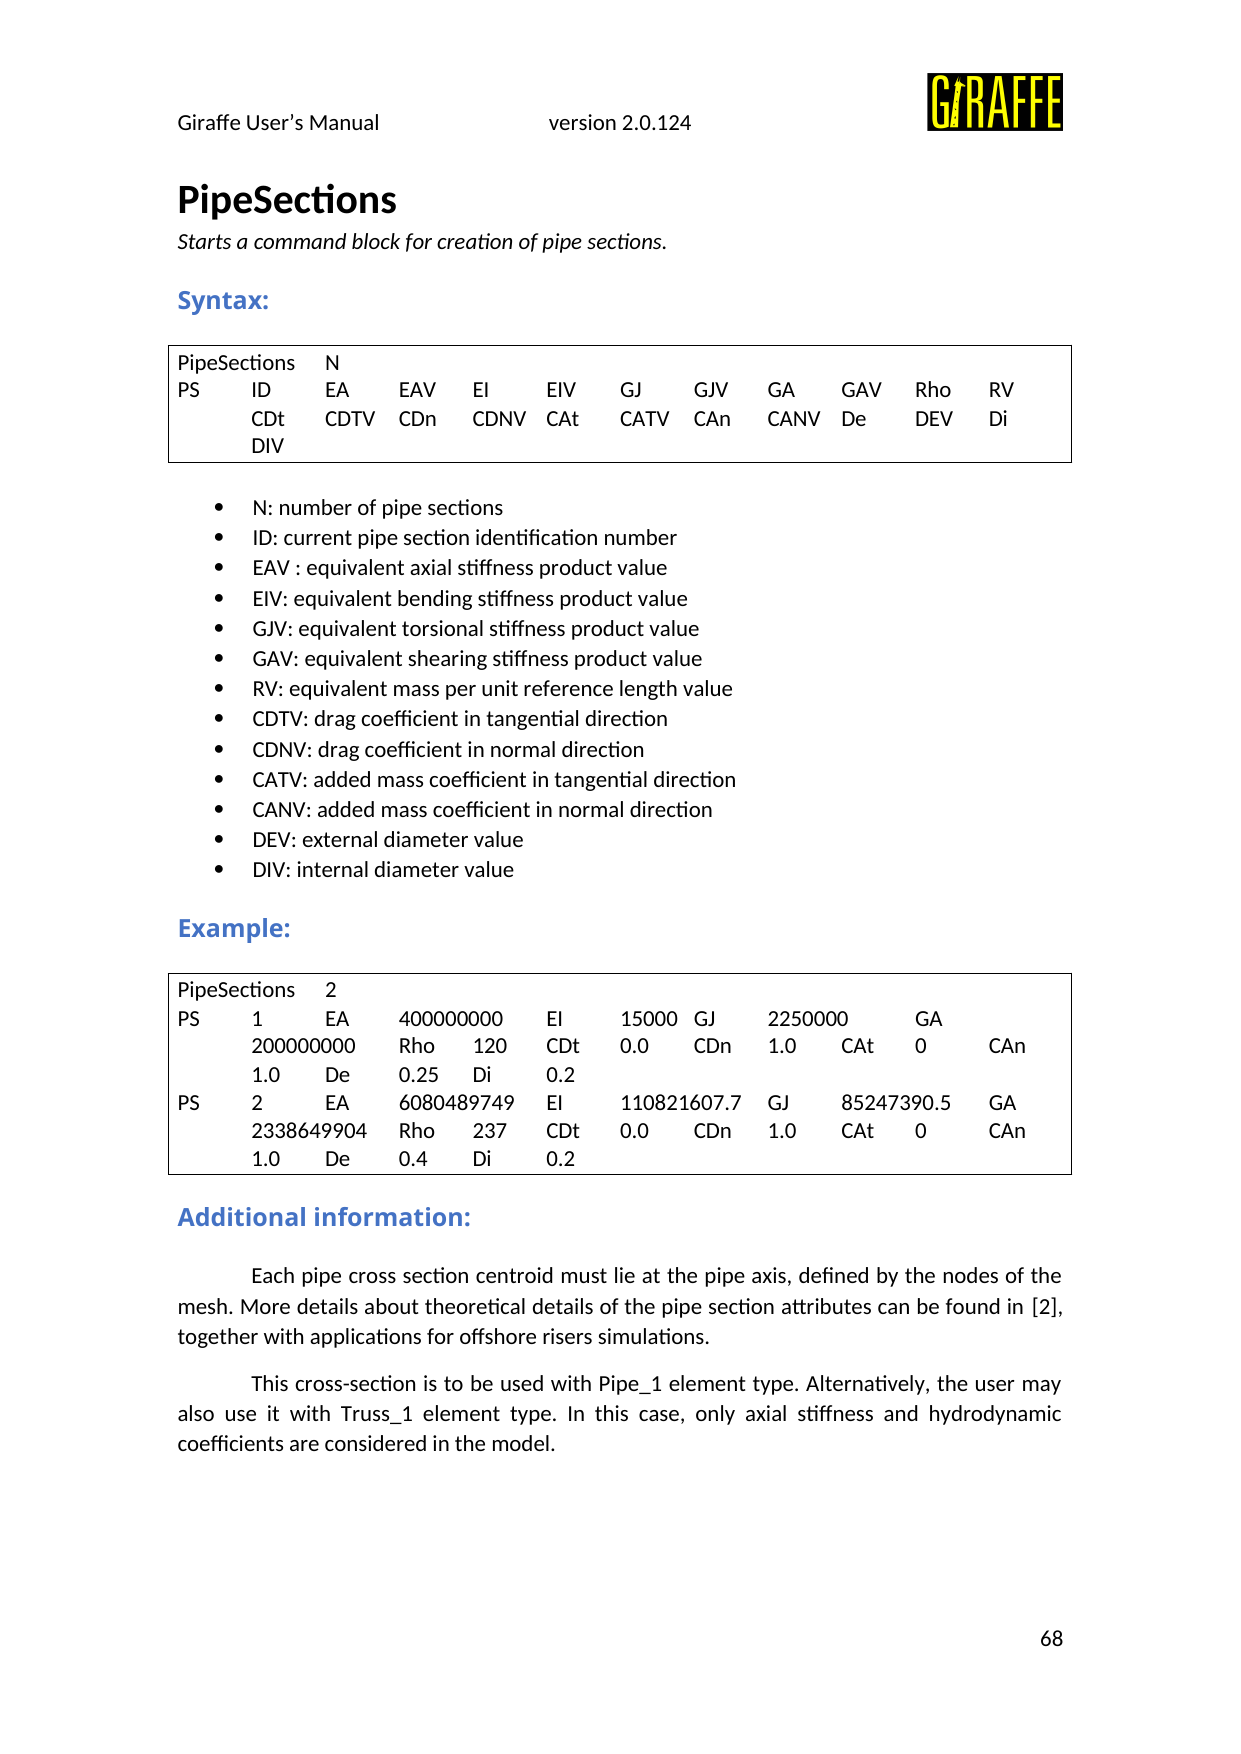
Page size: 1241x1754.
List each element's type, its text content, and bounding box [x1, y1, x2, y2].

text Starts a command block for creation of pipe sections. [177, 227, 1063, 256]
list GAV: equivalent shearing stiffness product value [215, 644, 1063, 672]
text PipeSections N [169, 346, 1071, 372]
text This cross-section is to be used with Pipe_1 element type. Alternatively, the user may also use it with Truss_1 element type. In this case, only axial stiffness and hydrodynamic coefficients are considered in the model. [177, 1369, 1063, 1457]
subtitle Additional information: [177, 1200, 1063, 1234]
text Each pipe cross section centroid must lie at the pipe axis, defined by the nodes of the mesh. More details about theoretical details of the pipe section attributes can be found in , together with applications for offshore risers simulations. [177, 1262, 1063, 1350]
picture [927, 73, 1063, 131]
subtitle Syntax: [177, 283, 1063, 317]
text PipeSections 2 [169, 974, 1071, 1004]
list RV: equivalent mass per unit reference length value [215, 674, 1063, 702]
text PS 1 EA 400000000 EI 15000 GJ 2250000 GA 200000000 Rho 120 CDt 0.0 CDn 1.0 CAt 0 CAn 1.0 De 0.25 Di 0.2 [177, 1004, 1063, 1084]
list CDTV: drag coefficient in tangential direction [215, 704, 1063, 732]
subtitle Example: [177, 911, 1063, 945]
list CANV: added mass coefficient in normal direction [215, 795, 1063, 823]
list EAV : equivalent axial stiffness product value [215, 553, 1063, 581]
list DIV: internal diameter value [215, 856, 1063, 883]
list GJV: equivalent torsional stiffness product value [215, 614, 1063, 642]
text PS 2 EA 6080489749 EI 110821607.7 GJ 85247390.5 GA 2338649904 Rho 237 CDt 0.0 CDn 1.0 CAt 0 CAn 1.0 De 0.4 Di 0.2 [169, 1084, 1071, 1174]
text PS ID EA EAV EI EIV GJ GJV GA GAV Rho RV CDt CDTV CDn CDNV CAt CATV CAn CANV De DEV Di DIV [169, 372, 1071, 462]
list N: number of pipe sections [215, 493, 1063, 521]
list EIV: equivalent bending stiffness product value [215, 584, 1063, 612]
list DEV: external diameter value [215, 825, 1063, 853]
list ID: current pipe section identification number [215, 523, 1063, 551]
subtitle PipeSections [177, 173, 1063, 223]
list CATV: added mass coefficient in tangential direction [215, 765, 1063, 793]
list CDNV: drag coefficient in normal direction [215, 735, 1063, 763]
